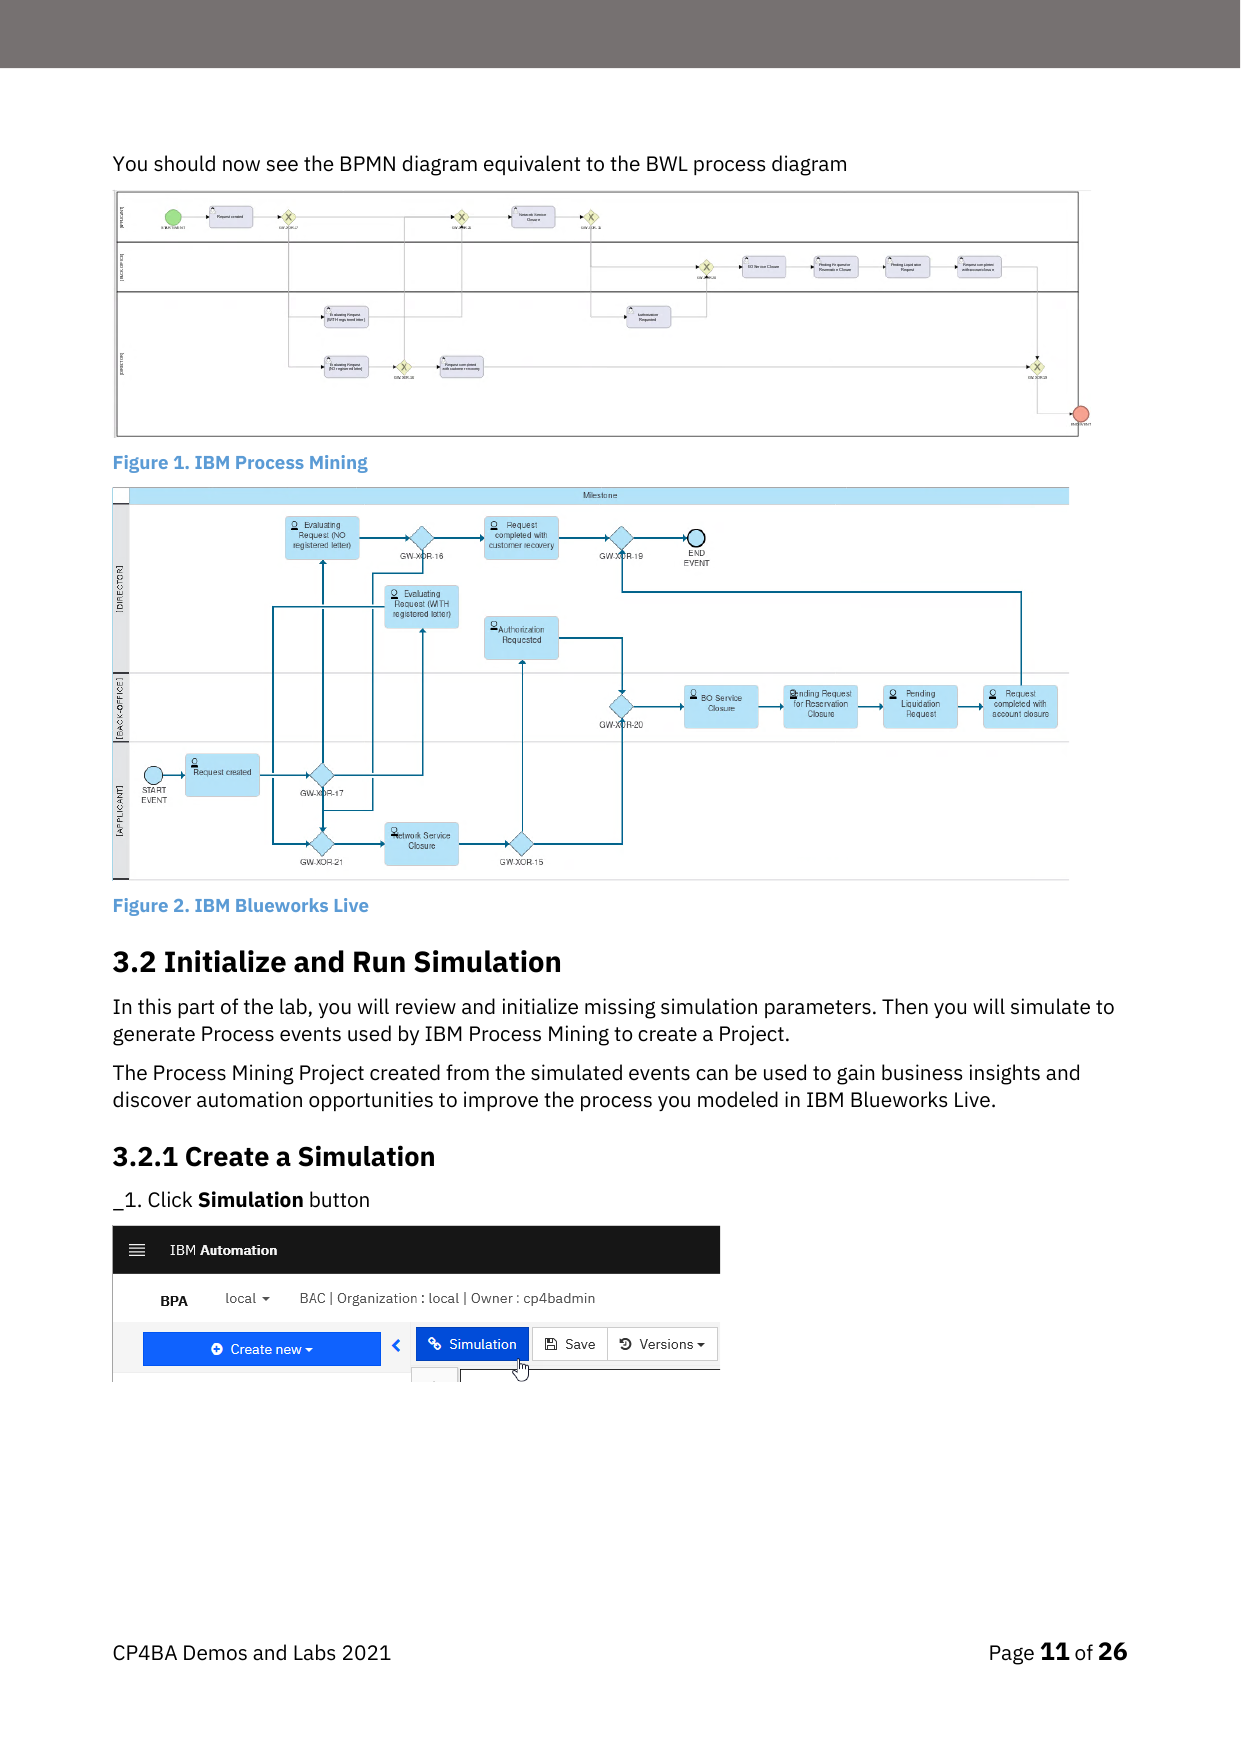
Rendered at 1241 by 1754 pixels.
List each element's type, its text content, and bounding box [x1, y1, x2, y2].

text In this part of the lab, you will review and initialize missing simulation parameters. Then you will simulate to generate Process events used by IBM Process Mining to create a Project. [112, 993, 1128, 1047]
subtitle Create a Simulation [112, 1138, 1128, 1174]
text Figure 1. IBM Process Mining [112, 450, 1128, 475]
list Click Simulation button [112, 1186, 1128, 1213]
picture [112, 1225, 721, 1382]
subtitle Initialize and Run Simulation [112, 942, 1128, 980]
text Figure 2. IBM Blueworks Live [112, 893, 1128, 917]
picture [112, 487, 1070, 881]
text The Process Mining Project created from the simulated events can be used to gain business insights and discover automation opportunities to improve the process you modeled in IBM Blueworks Live. [112, 1059, 1128, 1113]
text You should now see the BPMN diagram equivalent to the BWL process diagram [112, 150, 1128, 177]
picture [112, 189, 1092, 438]
